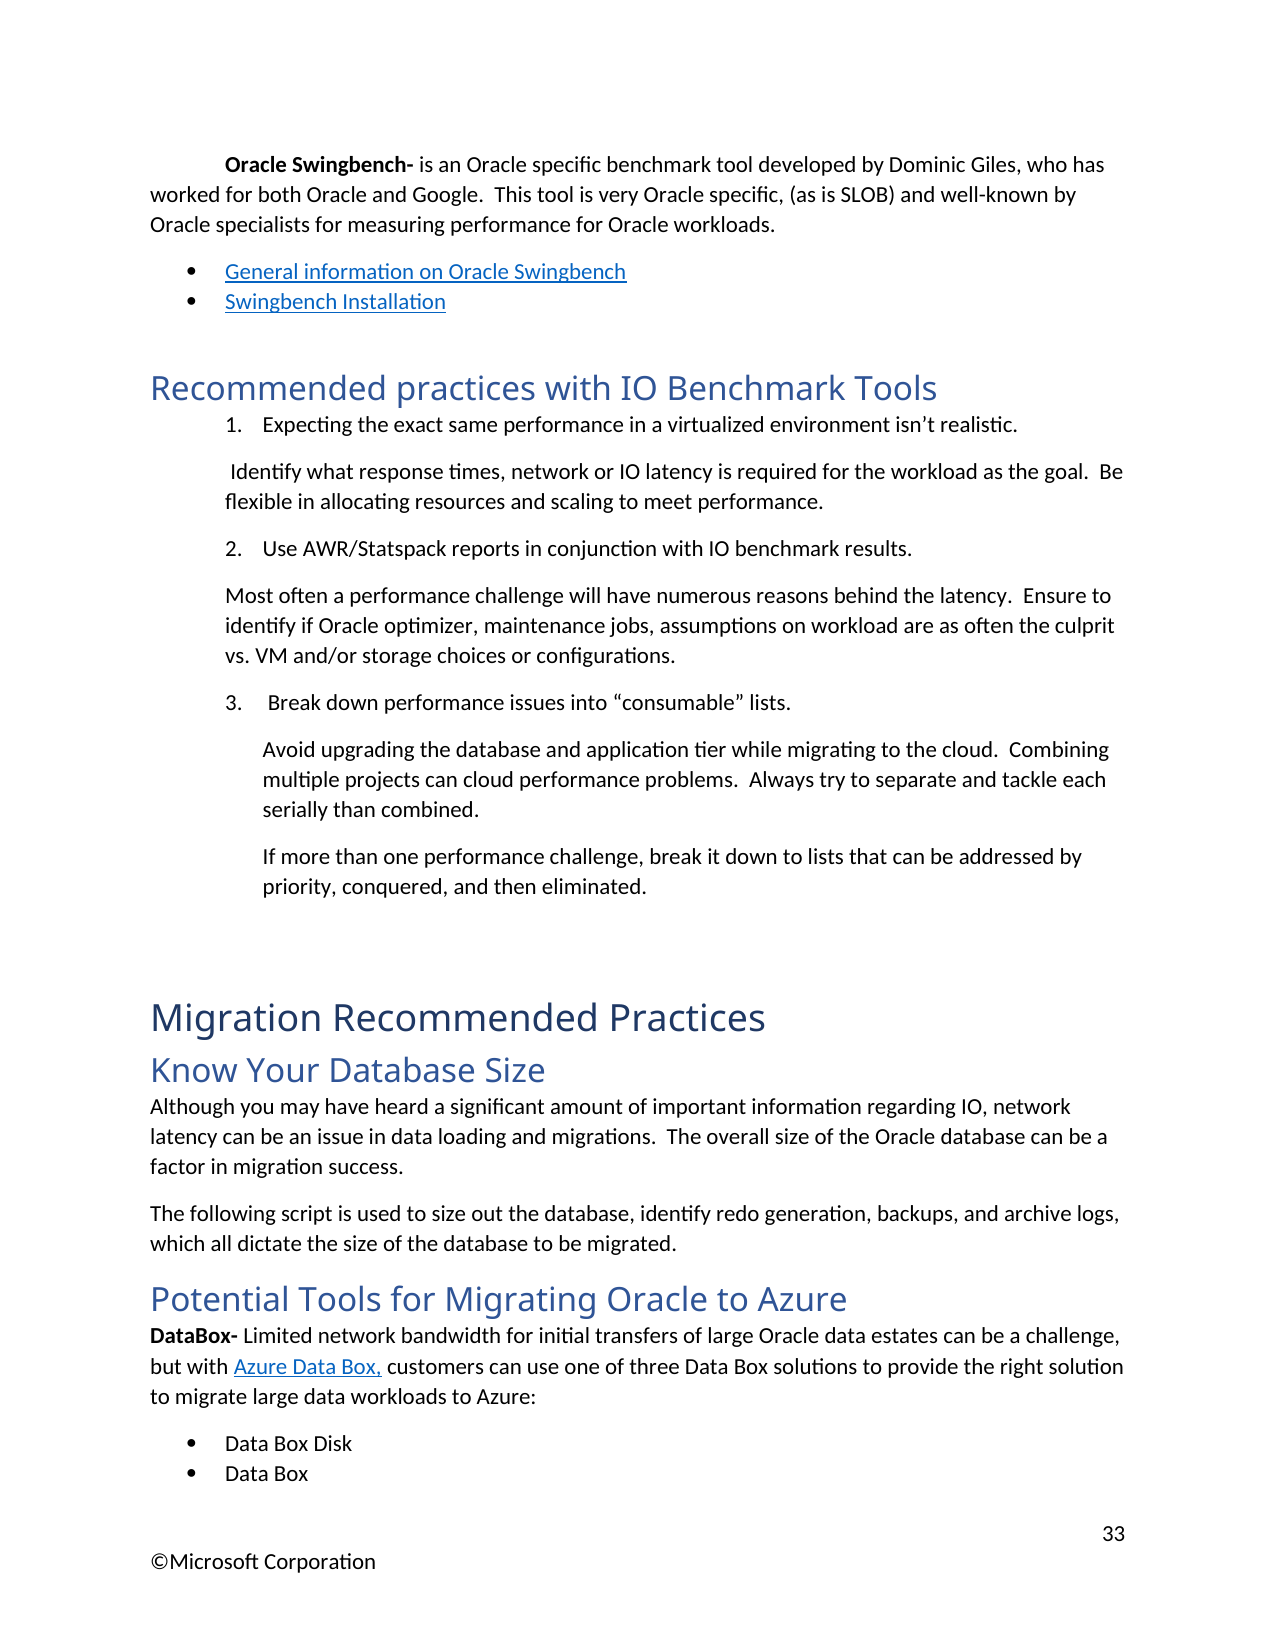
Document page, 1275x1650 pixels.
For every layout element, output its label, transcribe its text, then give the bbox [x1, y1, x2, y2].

text Oracle Swingbench- is an Oracle specific benchmark tool developed by Dominic Giles, who has worked for both Oracle and Google. This tool is very Oracle specific, (as is SLOB) and well-known by Oracle specialists for measuring performance for Oracle workloads. [150, 150, 1125, 238]
text Most often a performance challenge will have numerous reasons behind the latency. Ensure to identify if Oracle optimizer, maintenance jobs, assumptions on workload are as often the culprit vs. VM and/or storage choices or configurations. [225, 581, 1125, 669]
text The following script is used to size out the database, identify redo generation, backups, and archive logs, which all dictate the size of the database to be migrated. [150, 1199, 1125, 1257]
list Swingbench Installation [187, 287, 1125, 316]
text Although you may have heard a significant amount of important information regarding IO, network latency can be an issue in data loading and migrations. The overall size of the Oracle database can be a factor in migration success. [150, 1092, 1125, 1180]
text DataBox- Limited network bandwidth for initial transfers of large Oracle data estates can be a challenge, but with Azure Data Box, customers can use one of three Data Box solutions to provide the right solution to migrate large data workloads to Azure: [150, 1322, 1125, 1410]
list Break down performance issues into “consumable” lists. [225, 688, 1125, 716]
list Use AWR/Statspack reports in conjunction with IO benchmark results. [225, 534, 1125, 562]
subtitle Recommended practices with IO Benchmark Tools [150, 364, 1125, 410]
list Expecting the exact same performance in a virtualized environment isn’t realistic. [225, 410, 1125, 438]
text Avoid upgrading the database and application tier while migrating to the cloud. Combining multiple projects can cloud performance problems. Always try to separate and tackle each serially than combined. [262, 735, 1125, 823]
text Identify what response times, network or IO latency is required for the workload as the goal. Be flexible in allocating resources and scaling to meet performance. [225, 457, 1125, 515]
list General information on Oracle Swingbench [187, 257, 1125, 285]
text If more than one performance challenge, break it down to lists that can be addressed by priority, conquered, and then eliminated. [262, 842, 1125, 901]
list Data Box Disk [187, 1429, 1125, 1457]
subtitle Potential Tools for Migrating Oracle to Azure [150, 1276, 1125, 1322]
subtitle Migration Recommended Practices [150, 991, 1125, 1042]
subtitle Know Your Database Size [150, 1046, 1125, 1092]
list Data Box [187, 1459, 1125, 1487]
